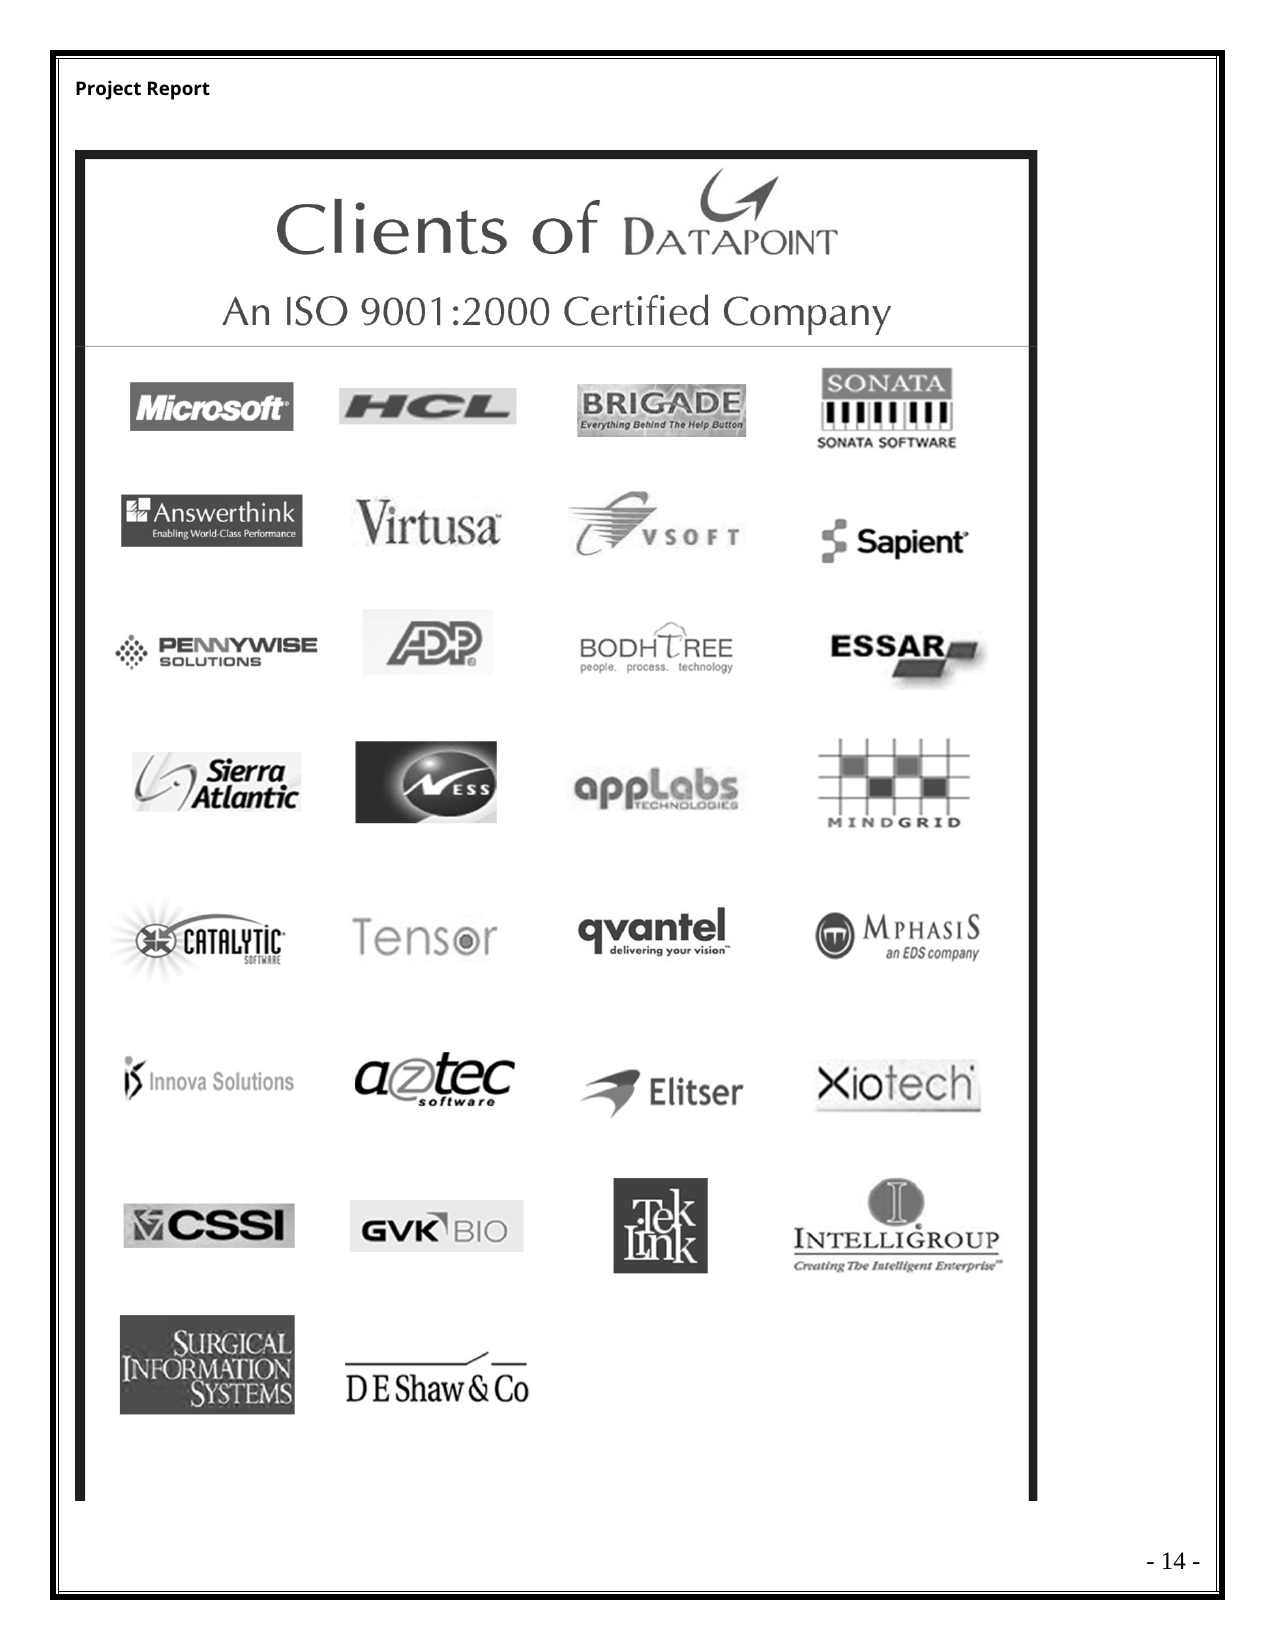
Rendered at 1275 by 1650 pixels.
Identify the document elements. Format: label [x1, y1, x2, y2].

picture [75, 150, 1038, 1501]
